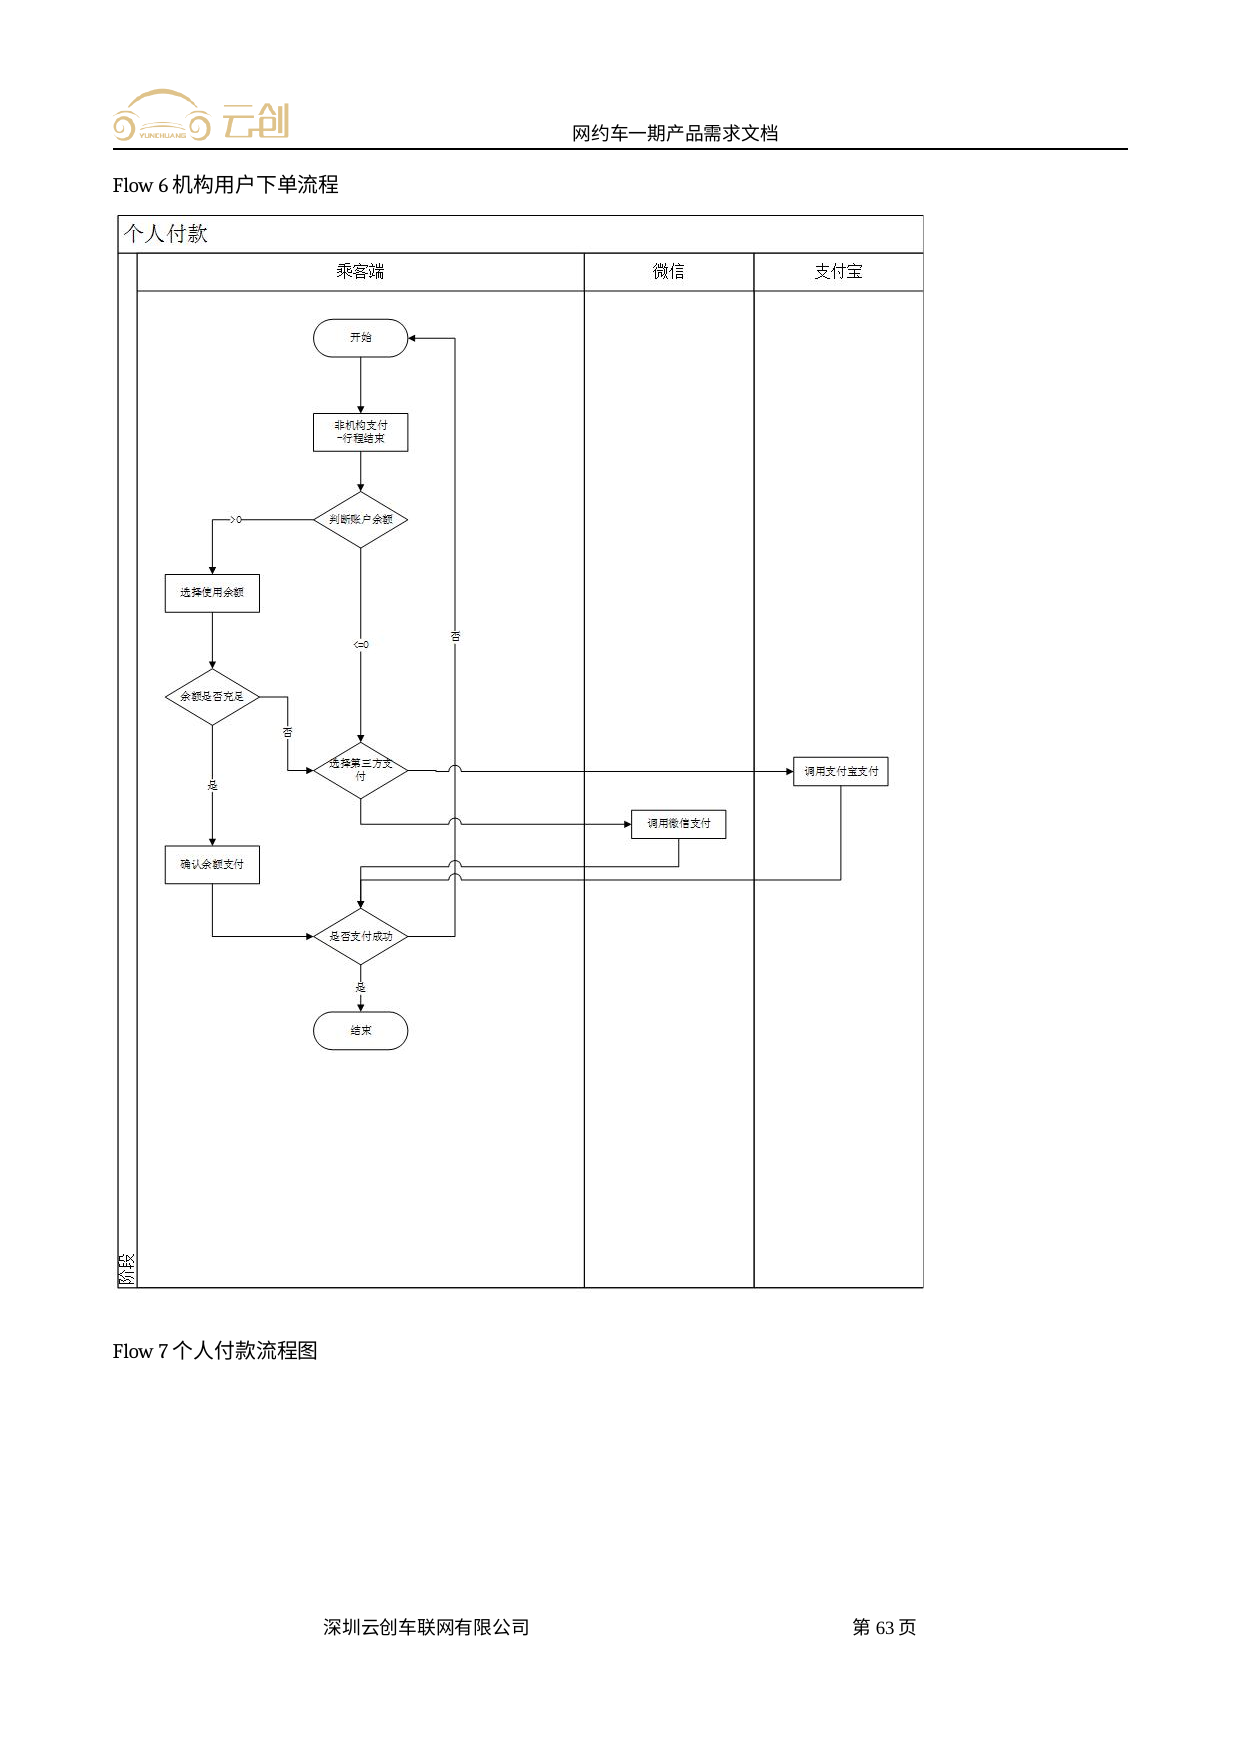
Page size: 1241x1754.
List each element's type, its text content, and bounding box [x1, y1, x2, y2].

picture [112, 214, 924, 1293]
picture [112, 88, 289, 141]
